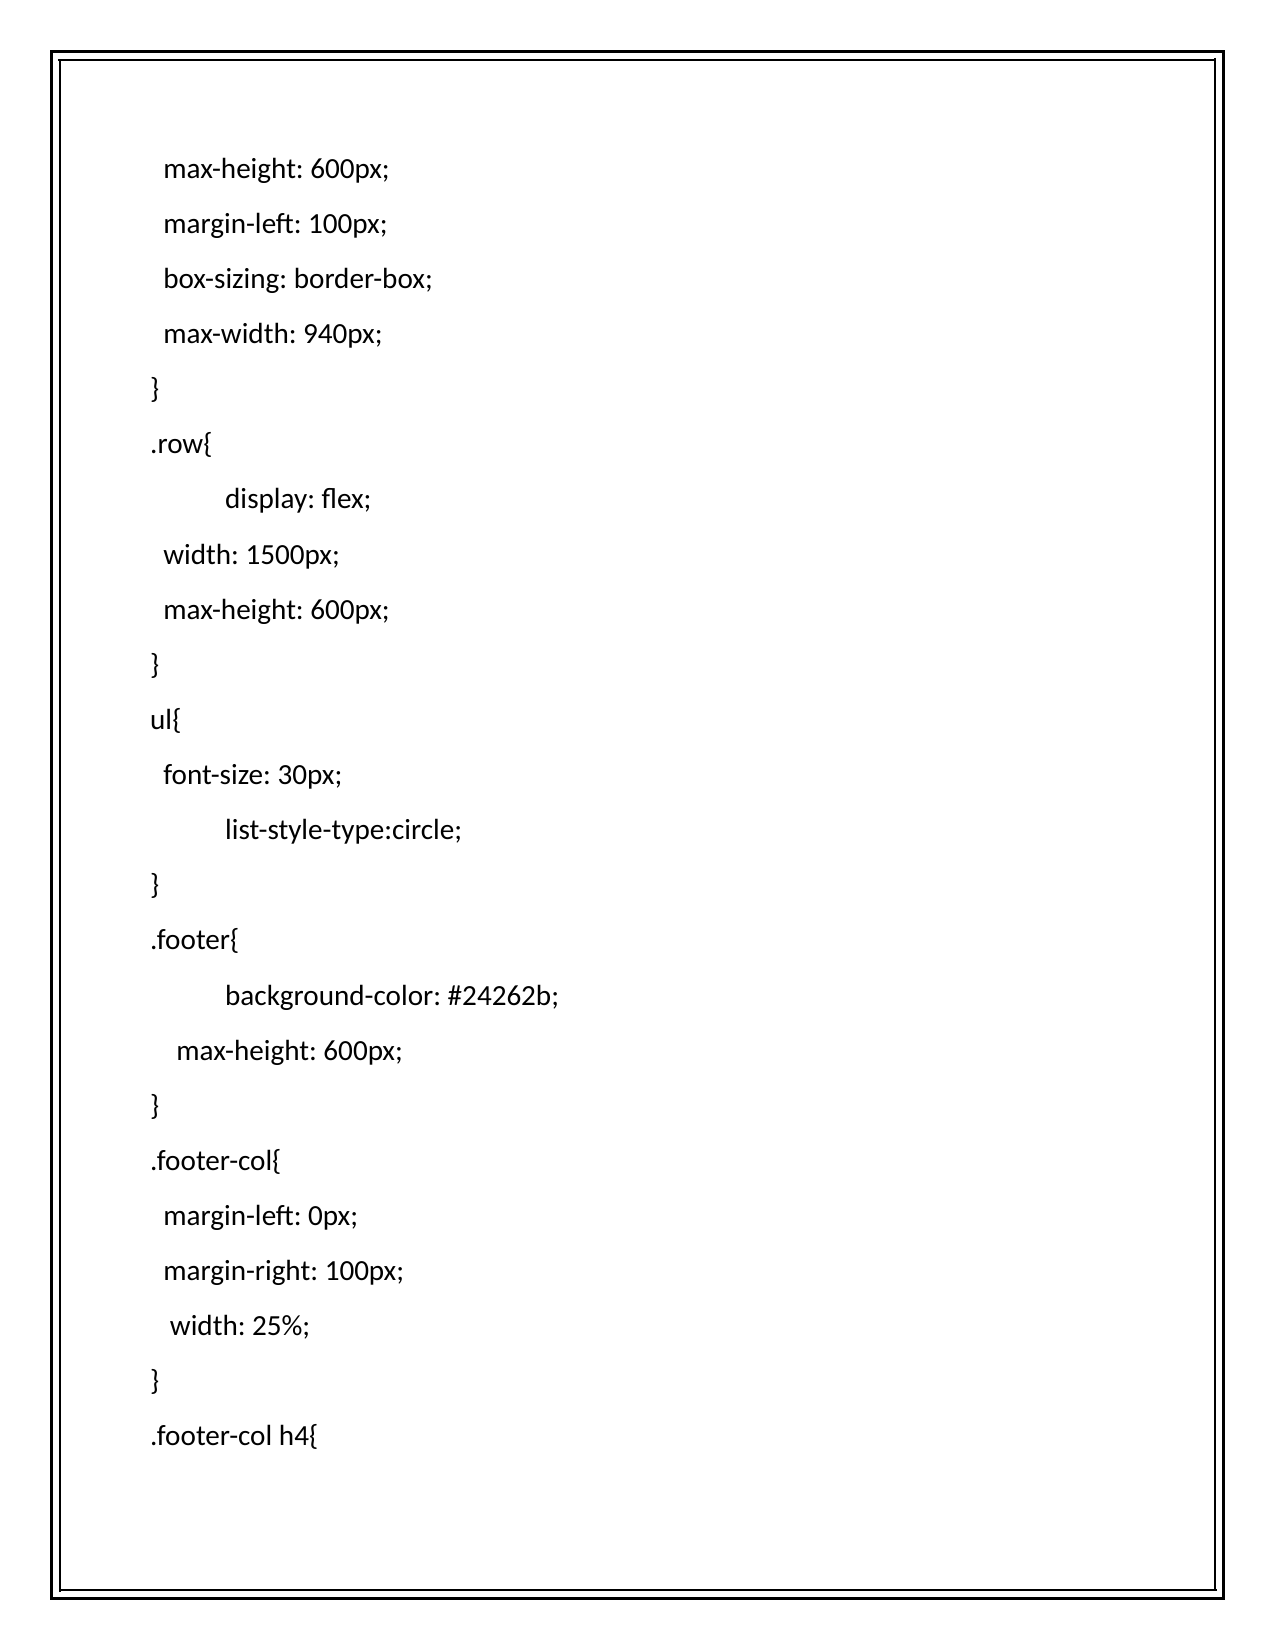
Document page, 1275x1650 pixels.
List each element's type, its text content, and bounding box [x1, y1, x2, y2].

text ul{ [150, 701, 1125, 737]
text } [150, 1087, 1125, 1122]
text max-width: 940px; [150, 315, 1125, 351]
text max-height: 600px; [150, 1032, 1125, 1067]
text } [150, 866, 1125, 902]
text } [150, 1362, 1125, 1398]
text background-color: #24262b; [150, 977, 1125, 1012]
text .footer-col{ [150, 1142, 1125, 1177]
text list-style-type:circle; [150, 811, 1125, 847]
text box-sizing: border-box; [150, 260, 1125, 296]
text max-height: 600px; [150, 591, 1125, 626]
text margin-left: 0px; [150, 1197, 1125, 1233]
text .row{ [150, 426, 1125, 461]
text max-height: 600px; [150, 150, 1125, 186]
text margin-right: 100px; [150, 1252, 1125, 1288]
text .footer-col h4{ [150, 1417, 1125, 1453]
text margin-left: 100px; [150, 205, 1125, 241]
text width: 1500px; [150, 536, 1125, 571]
text display: flex; [150, 481, 1125, 516]
text font-size: 30px; [150, 756, 1125, 792]
text } [150, 646, 1125, 682]
text } [150, 370, 1125, 406]
text width: 25%; [150, 1307, 1125, 1343]
text .footer{ [150, 921, 1125, 957]
